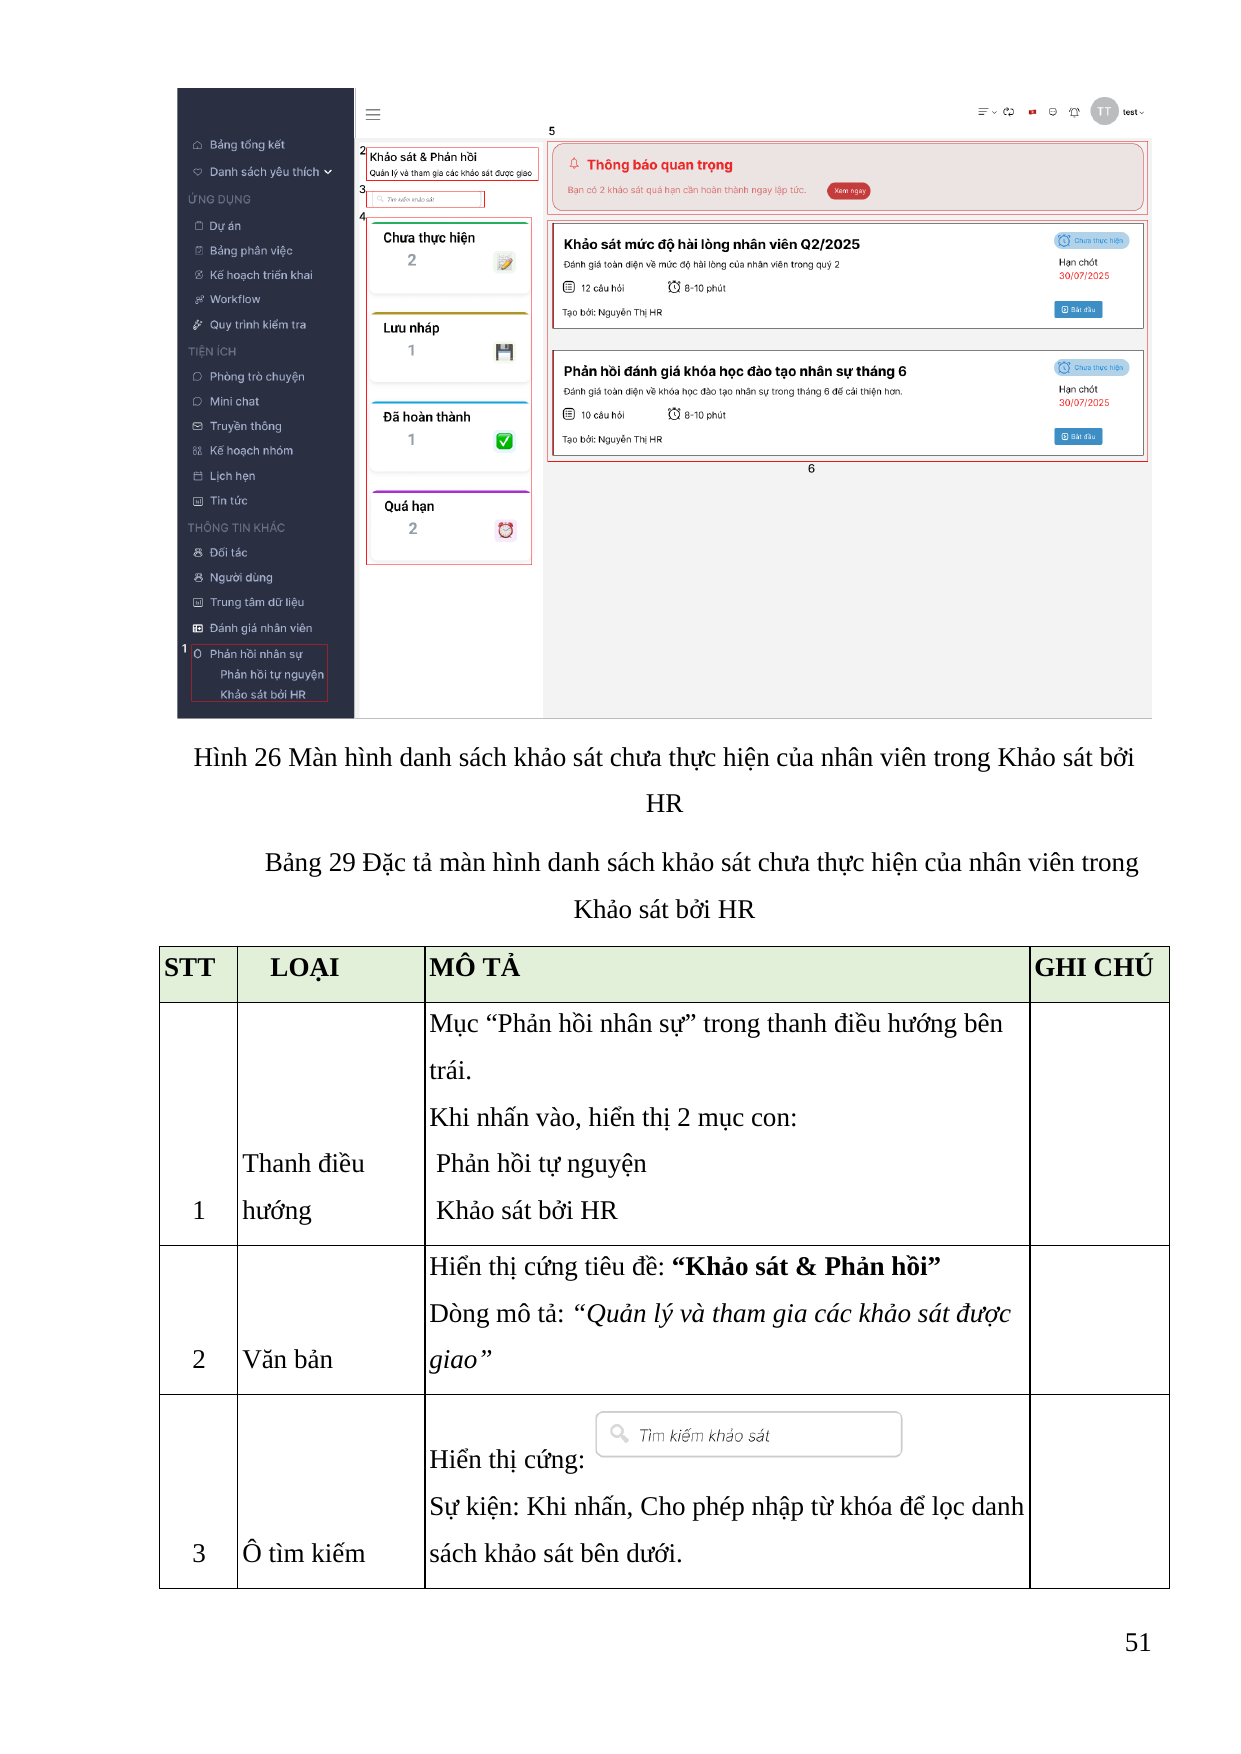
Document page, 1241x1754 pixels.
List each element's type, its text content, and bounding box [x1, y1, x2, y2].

table_cell 2 [160, 1246, 237, 1394]
table_header MÔ TẢ [426, 947, 1029, 1002]
table_header STT [160, 947, 237, 1002]
table_header LOẠI [238, 947, 424, 1002]
picture [177, 88, 1153, 721]
table_cell [1031, 1246, 1169, 1394]
table_cell [1031, 1395, 1169, 1587]
table_header GHI CHÚ [1031, 947, 1169, 1002]
table_cell Hiển thị cứng tiêu đề: “Khảo sát & Phản hồi” Dòng mô tả: “Quản lý và tham gia các khảo sát được giao” [426, 1246, 1029, 1394]
table_cell Văn bản [238, 1246, 424, 1394]
table_cell 1 [160, 1003, 237, 1245]
table_cell Mục “Phản hồi nhân sự” trong thanh điều hướng bên trái. Khi nhấn vào, hiển thị 2 mục con: Phản hồi tự nguyện Khảo sát bởi HR [426, 1003, 1029, 1245]
table_cell Ô tìm kiếm [238, 1395, 424, 1587]
table_cell Hiển thị cứng: Sự kiện: Khi nhấn, Cho phép nhập từ khóa để lọc danh sách khảo sát bên dưới. [426, 1395, 1029, 1587]
text Bảng 29 Đặc tả màn hình danh sách khảo sát chưa thực hiện của nhân viên trong Khảo sát bởi HR [177, 847, 1152, 924]
picture [591, 1399, 910, 1469]
table_cell Thanh điều hướng [238, 1003, 424, 1245]
table_cell 3 [160, 1395, 237, 1587]
text Hình 26 Màn hình danh sách khảo sát chưa thực hiện của nhân viên trong Khảo sát bởi HR [177, 741, 1152, 818]
table_cell [1031, 1003, 1169, 1245]
